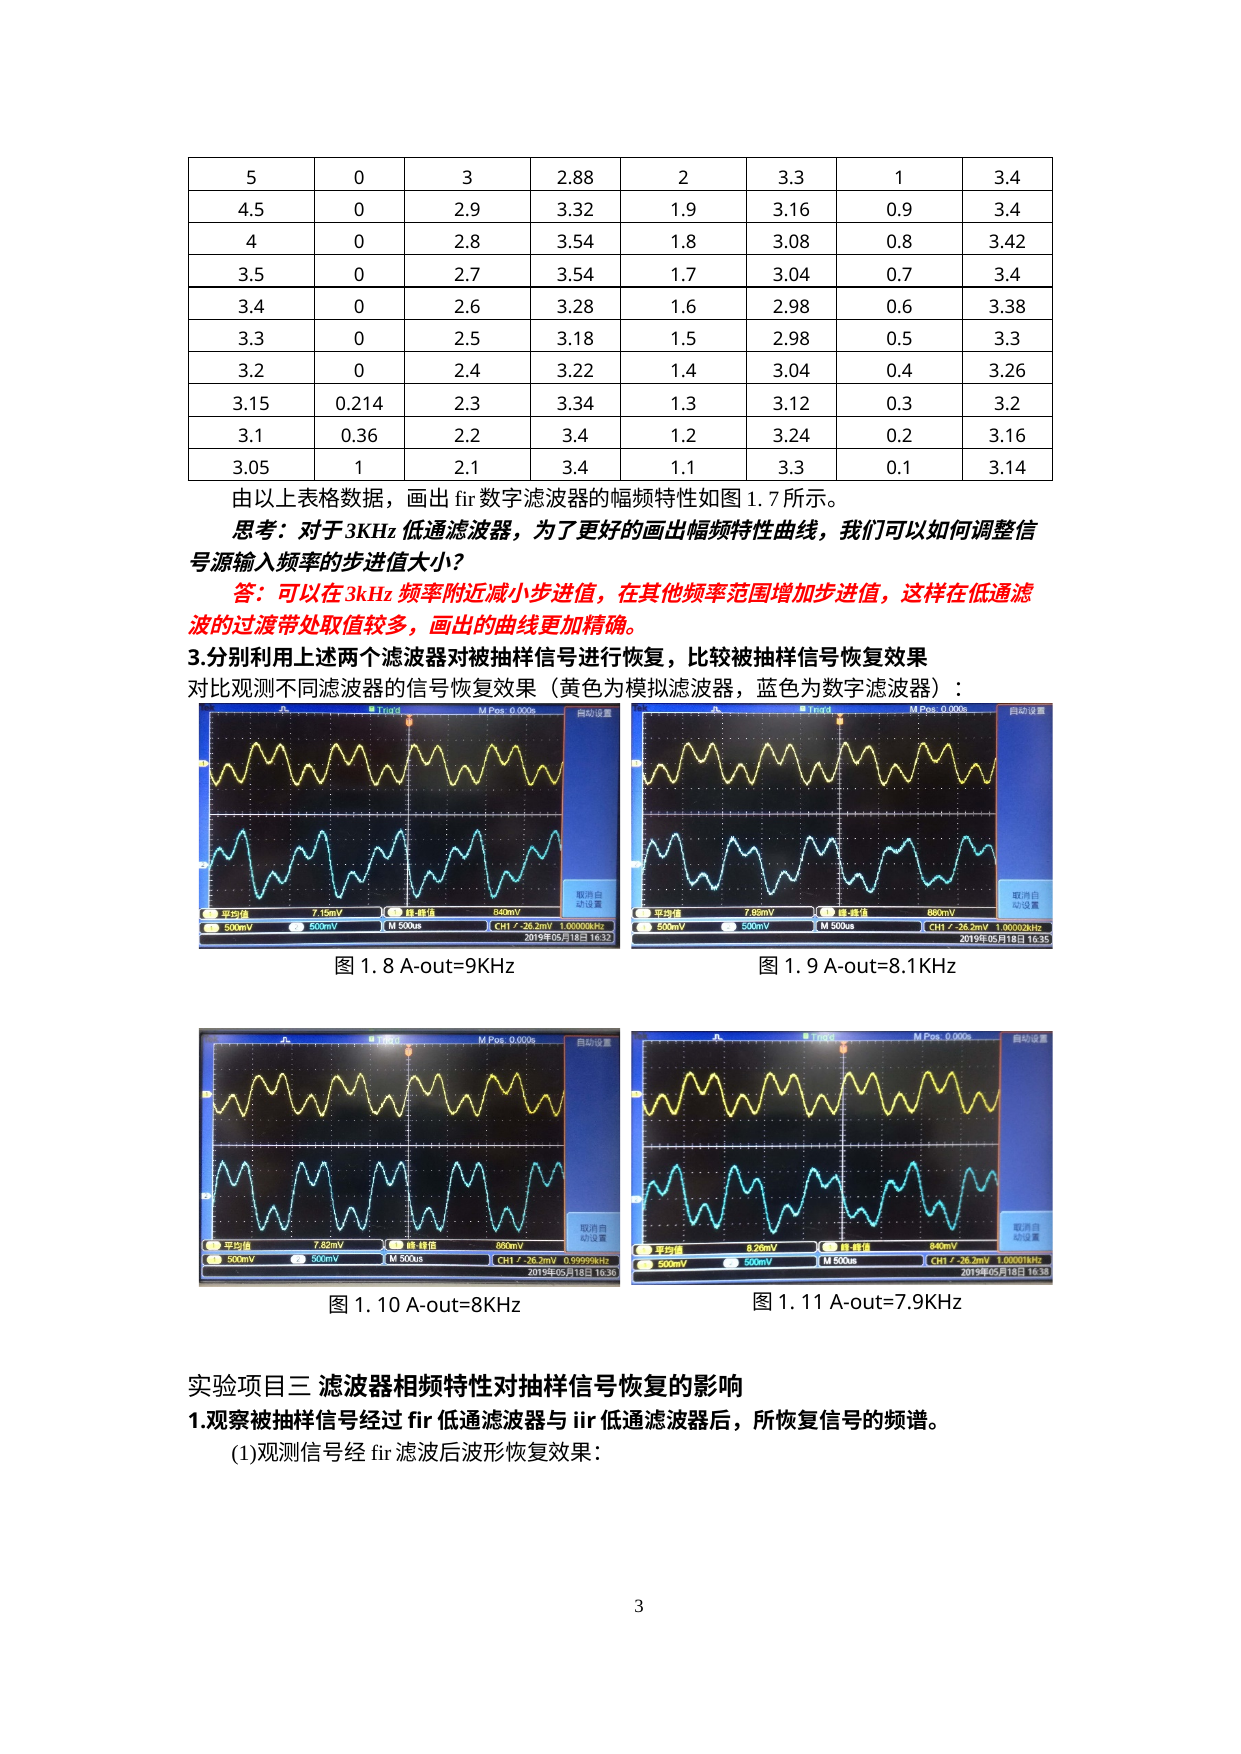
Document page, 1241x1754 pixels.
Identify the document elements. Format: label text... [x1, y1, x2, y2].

text (1)观测信号经fir滤波后波形恢复效果： [187, 1435, 1053, 1466]
picture [631, 703, 1053, 949]
table_cell 3.28 [531, 288, 620, 319]
table_cell 0.36 [315, 417, 404, 448]
text 思考：对于3KHz低通滤波器，为了更好的画出幅频特性曲线，我们可以如何调整信号源输入频率的步进值大小？ [187, 513, 1053, 576]
table_cell 4.5 [189, 191, 314, 222]
subtitle 实验项目三 滤波器相频特性对抽样信号恢复的影响 [187, 1367, 1053, 1403]
table_cell 3.04 [747, 352, 836, 383]
table_cell 3.54 [531, 223, 620, 254]
table_cell 0.9 [837, 191, 962, 222]
table_cell 0 [315, 255, 404, 286]
table_cell 1.7 [621, 255, 746, 286]
table_cell 3.16 [963, 417, 1052, 448]
picture [198, 703, 621, 949]
subtitle 3.分别利用上述两个滤波器对被抽样信号进行恢复，比较被抽样信号恢复效果 [187, 639, 1053, 671]
table_cell 1.3 [621, 384, 746, 416]
table_cell 0.3 [837, 384, 962, 416]
table_cell 0.214 [315, 384, 404, 416]
table_cell 0 [315, 223, 404, 254]
table_cell 2.1 [405, 449, 530, 480]
table_header 图1. 11 A-out=7.9KHz [620, 1028, 1053, 1327]
table_cell 3.38 [963, 288, 1052, 319]
table_cell 3.4 [531, 417, 620, 448]
table_cell 3.1 [189, 417, 314, 448]
table_cell 3.3 [747, 158, 836, 189]
text 对比观测不同滤波器的信号恢复效果（黄色为模拟滤波器，蓝色为数字滤波器）： [187, 671, 1053, 703]
table_cell 0 [315, 191, 404, 222]
table_cell 2.88 [531, 158, 620, 189]
table_cell 4 [189, 223, 314, 254]
subtitle 1.观察被抽样信号经过fir低通滤波器与iir低通滤波器后，所恢复信号的频谱。 [187, 1403, 1053, 1435]
table_cell 3.05 [189, 449, 314, 480]
table_cell 0.8 [837, 223, 962, 254]
table_cell 0.5 [837, 320, 962, 351]
table_cell 3.4 [963, 191, 1052, 222]
table_cell 2.6 [405, 288, 530, 319]
table_cell 5 [189, 158, 314, 189]
table_cell 0 [315, 158, 404, 189]
table_cell 0.4 [837, 352, 962, 383]
table_cell 3 [405, 158, 530, 189]
table_cell 1 [837, 158, 962, 189]
table_cell 0.2 [837, 417, 962, 448]
table_header 图1. 9 A-out=8.1KHz [620, 703, 1053, 988]
table_cell 1.4 [621, 352, 746, 383]
table_cell 2.98 [747, 320, 836, 351]
table_cell 3.24 [747, 417, 836, 448]
table_cell 2.3 [405, 384, 530, 416]
table_cell 0.7 [837, 255, 962, 286]
table_cell 3.32 [531, 191, 620, 222]
table_cell 3.2 [189, 352, 314, 383]
table_cell 2.8 [405, 223, 530, 254]
table_cell 3.04 [747, 255, 836, 286]
table_cell 1.5 [621, 320, 746, 351]
table_cell 2.9 [405, 191, 530, 222]
table_cell 2.98 [747, 288, 836, 319]
table_cell 3.08 [747, 223, 836, 254]
table_header 图1. 10 A-out=8KHz [188, 1028, 620, 1327]
table_cell 1.8 [621, 223, 746, 254]
table_cell 3.4 [963, 158, 1052, 189]
table_cell 3.3 [189, 320, 314, 351]
table_cell 3.42 [963, 223, 1052, 254]
table_cell 3.22 [531, 352, 620, 383]
table_cell 2.4 [405, 352, 530, 383]
table_cell 1.9 [621, 191, 746, 222]
table_cell 0.6 [837, 288, 962, 319]
table_cell 3.2 [963, 384, 1052, 416]
table_cell 1.6 [621, 288, 746, 319]
table_cell 3.14 [963, 449, 1052, 480]
table_cell 3.3 [963, 320, 1052, 351]
table_cell 3.54 [531, 255, 620, 286]
table_cell 3.4 [963, 255, 1052, 286]
table_cell 3.12 [747, 384, 836, 416]
table_cell 3.18 [531, 320, 620, 351]
table_cell 1.2 [621, 417, 746, 448]
table_cell 3.3 [747, 449, 836, 480]
picture [198, 1028, 621, 1287]
table_cell 0 [315, 352, 404, 383]
table_cell 0.1 [837, 449, 962, 480]
table_cell 3.15 [189, 384, 314, 416]
table_cell 0 [315, 288, 404, 319]
table_header 图1. 8 A-out=9KHz [188, 703, 620, 988]
table_cell 0 [315, 320, 404, 351]
text 由以上表格数据，画出fir数字滤波器的幅频特性如图1. 7所示。 [187, 481, 1053, 513]
table_cell 1.1 [621, 449, 746, 480]
table_cell 2.2 [405, 417, 530, 448]
table_cell 2.5 [405, 320, 530, 351]
table_cell 3.5 [189, 255, 314, 286]
table_cell 3.16 [747, 191, 836, 222]
text 答：可以在3kHz频率附近减小步进值，在其他频率范围增加步进值，这样在低通滤波的过渡带处取值较多，画出的曲线更加精确。 [187, 576, 1053, 639]
table_cell 3.34 [531, 384, 620, 416]
table_cell 3.26 [963, 352, 1052, 383]
table_cell 3.4 [531, 449, 620, 480]
table_cell 1 [315, 449, 404, 480]
table_cell 2 [621, 158, 746, 189]
table_cell 3.4 [189, 288, 314, 319]
picture [631, 1031, 1053, 1285]
table_cell 2.7 [405, 255, 530, 286]
